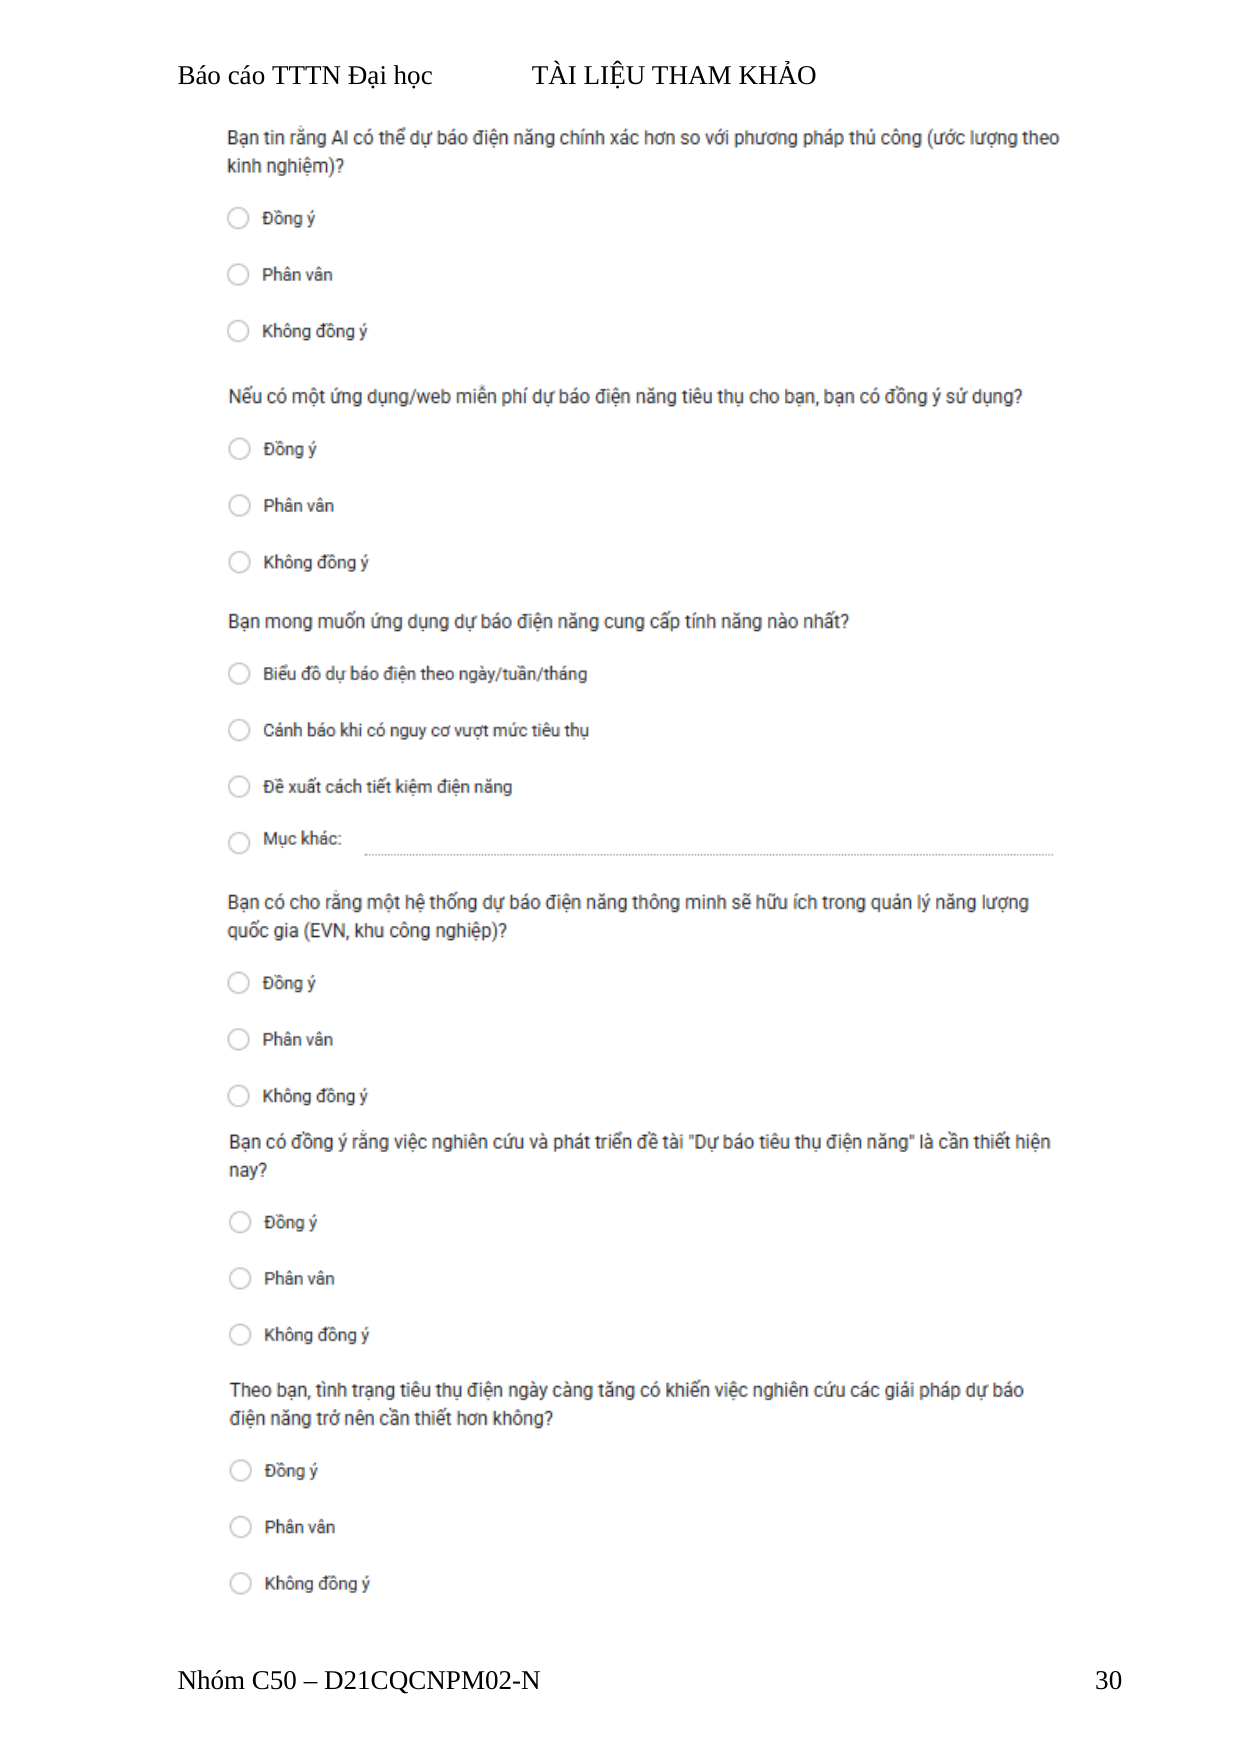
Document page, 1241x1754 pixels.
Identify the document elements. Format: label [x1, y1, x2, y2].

picture [204, 118, 1095, 361]
picture [206, 882, 1093, 1115]
picture [207, 372, 1092, 586]
picture [205, 1372, 1094, 1604]
picture [205, 597, 1094, 870]
picture [206, 1127, 1093, 1360]
